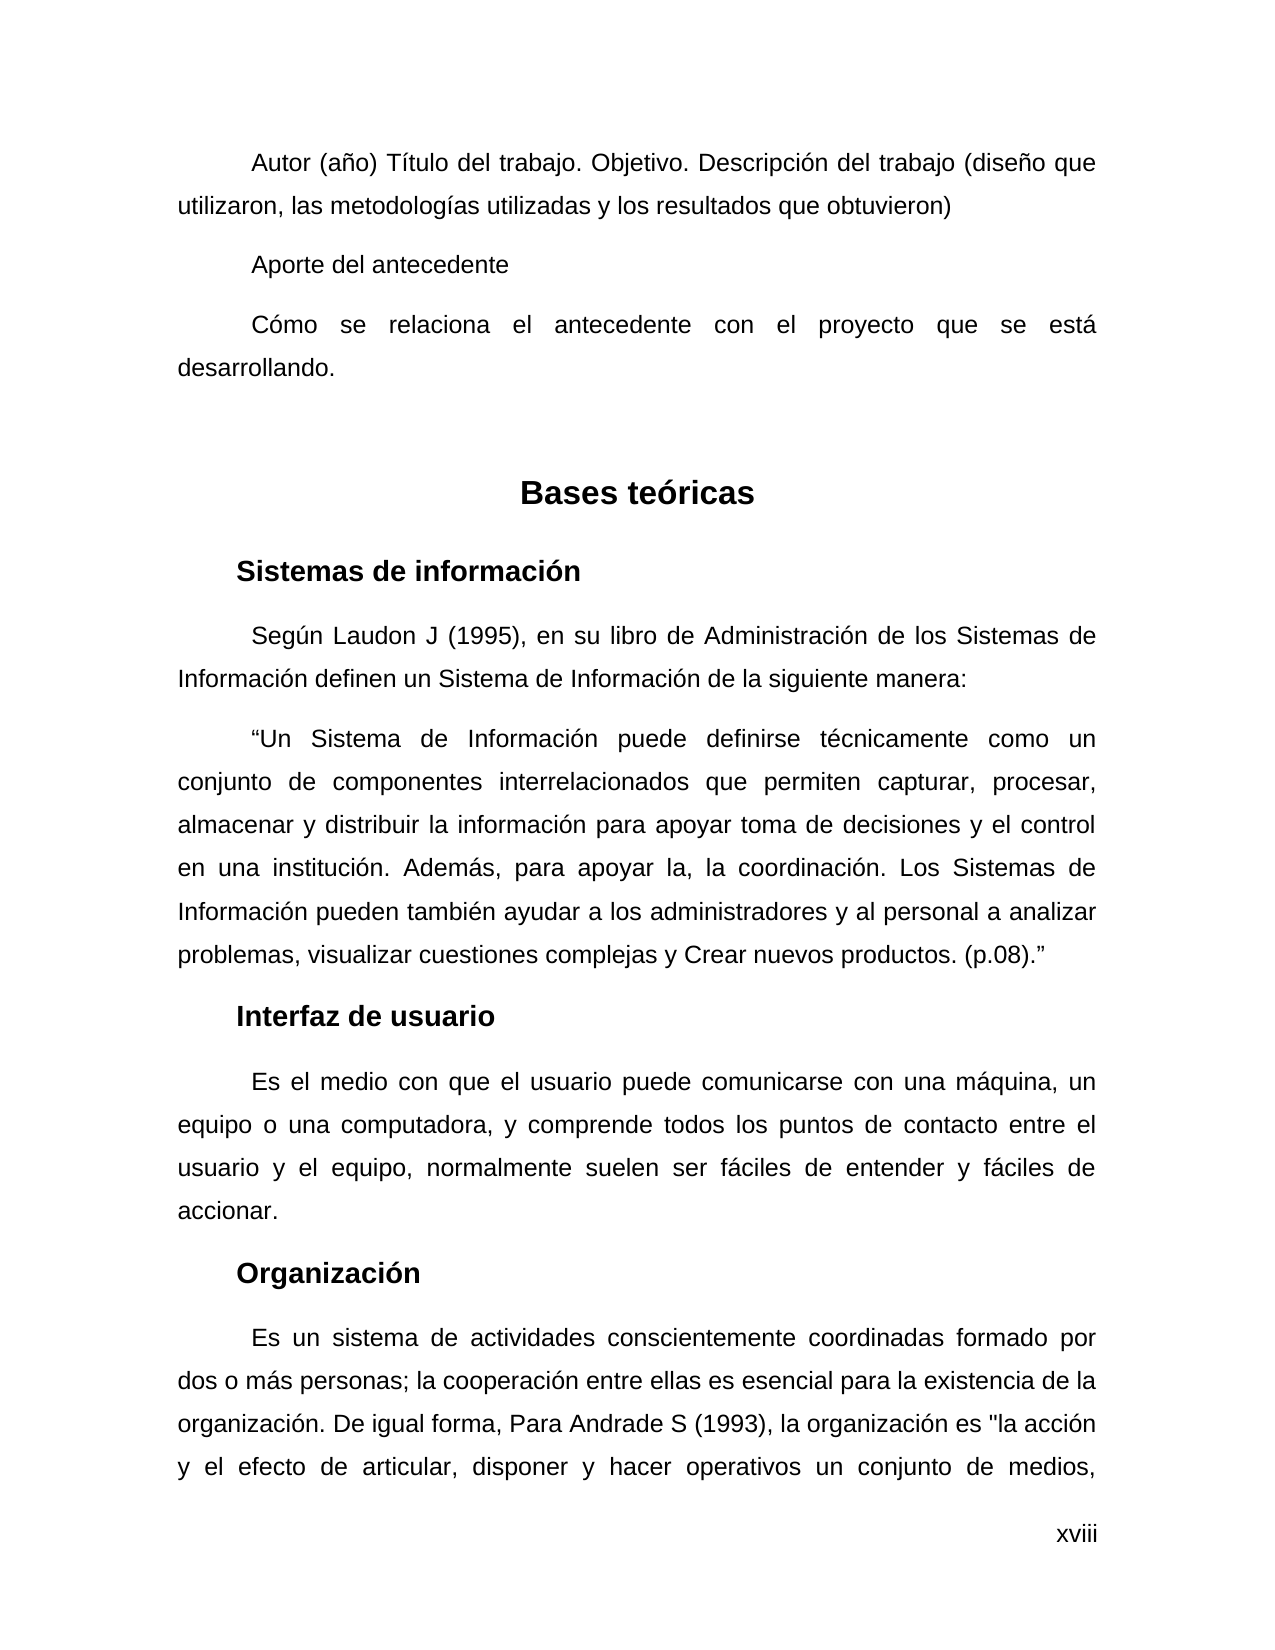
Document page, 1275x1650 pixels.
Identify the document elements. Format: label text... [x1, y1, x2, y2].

text Según Laudon J (1995), en su libro de Administración de los Sistemas de Información definen un Sistema de Información de la siguiente manera: [177, 621, 1098, 693]
subtitle Interfaz de usuario [236, 999, 1098, 1033]
subtitle Bases teóricas [177, 473, 1098, 511]
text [177, 1323, 1098, 1481]
text Cómo se relaciona el antecedente con el proyecto que se está desarrollando. [177, 310, 1098, 382]
subtitle Sistemas de información [236, 554, 1098, 588]
subtitle Organización [236, 1256, 1098, 1289]
text Aporte del antecedente [177, 251, 1098, 279]
text Es el medio con que el usuario puede comunicarse con una máquina, un equipo o una computadora, y comprende todos los puntos de contacto entre el usuario y el equipo, normalmente suelen ser fáciles de entender y fáciles de accionar. [177, 1067, 1098, 1225]
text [177, 148, 1098, 219]
text “Un Sistema de Información puede definirse técnicamente como un conjunto de componentes interrelacionados que permiten capturar, procesar, almacenar y distribuir la información para apoyar toma de decisiones y el control en una institución. Además, para apoyar la, la coordinación. Los Sistemas de Información pueden también ayudar a los administradores y al personal a analizar problemas, visualizar cuestiones complejas y Crear nuevos productos. (p.08).” [177, 724, 1098, 968]
